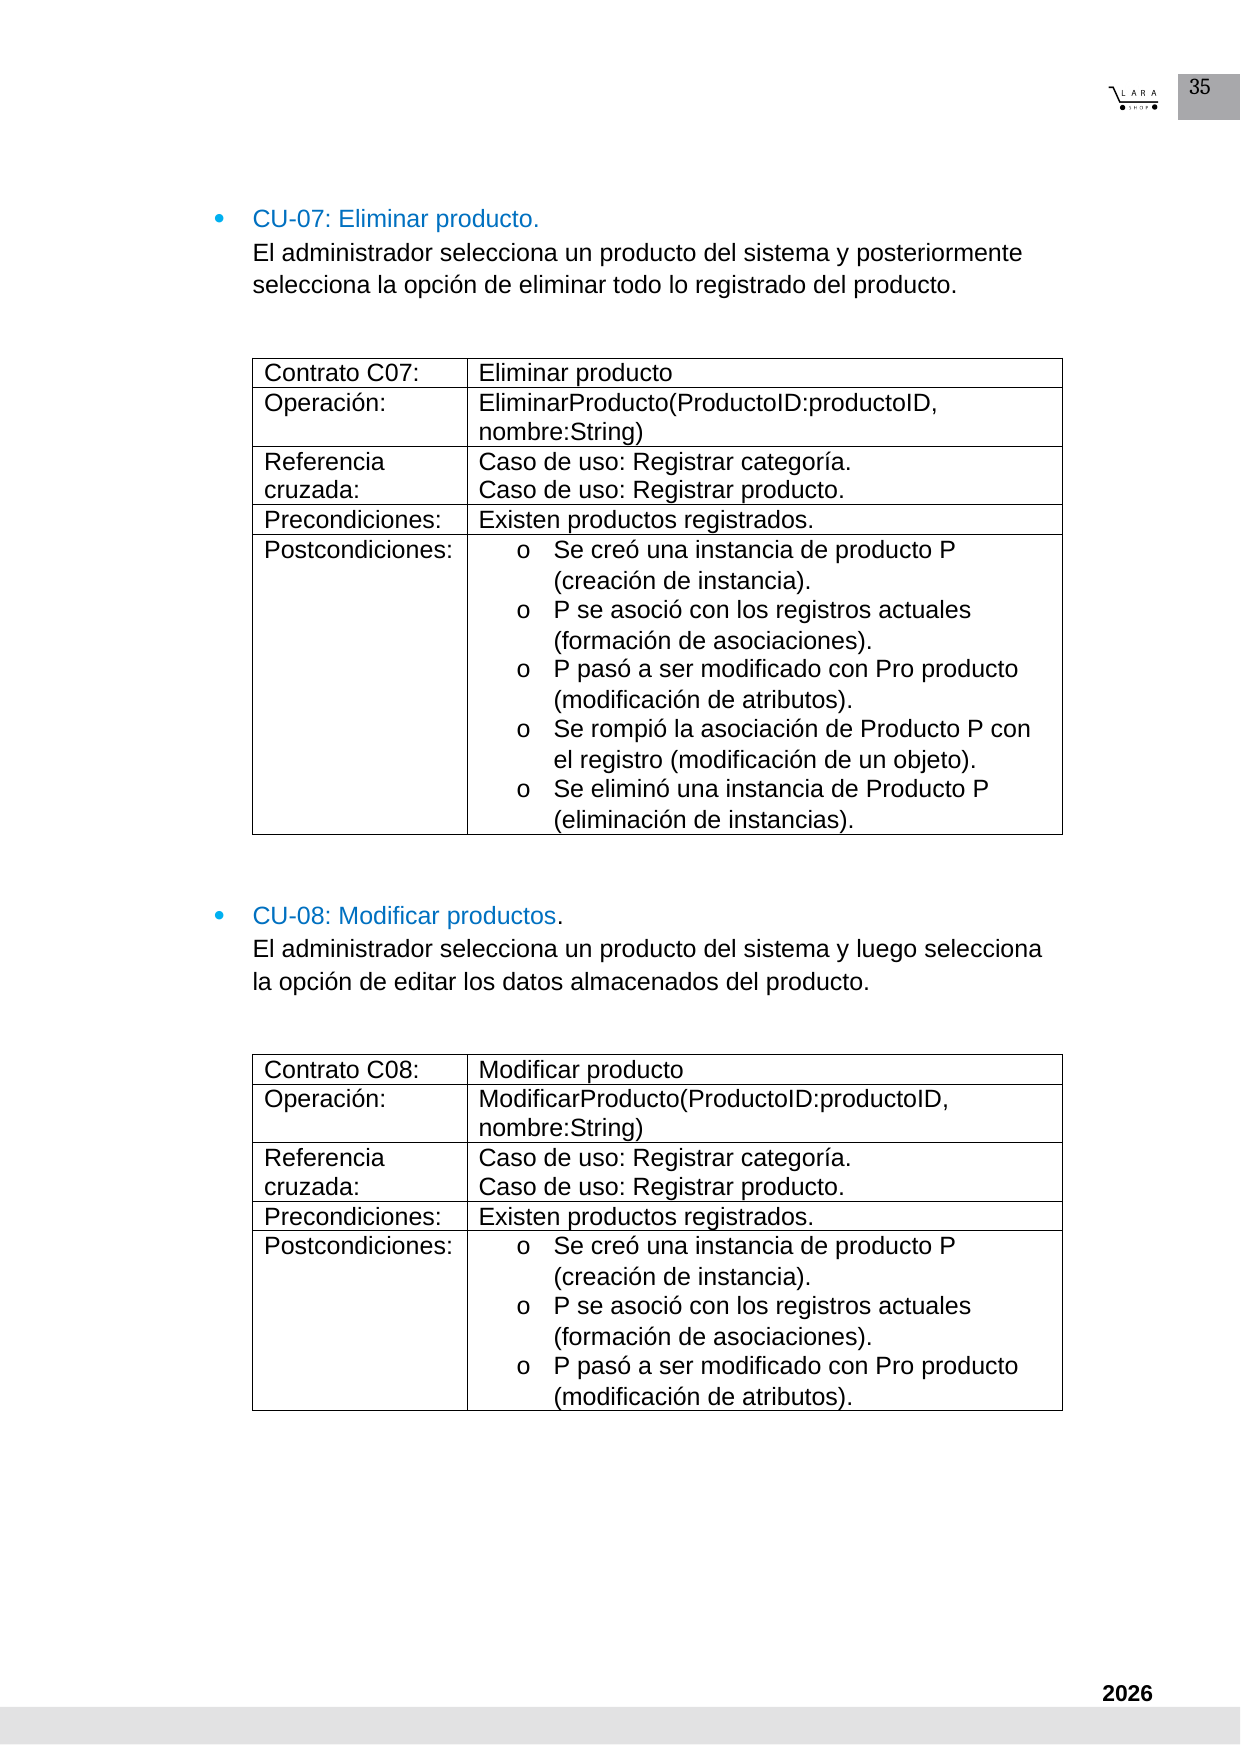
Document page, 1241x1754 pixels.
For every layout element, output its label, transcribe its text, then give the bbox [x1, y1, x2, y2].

list El administrador selecciona un producto del sistema y posteriormente selecciona la opción de eliminar todo lo registrado del producto. [252, 237, 1063, 299]
table_cell Caso de uso: Registrar categoría. Caso de uso: Registrar producto. [468, 1143, 1062, 1201]
picture [1104, 73, 1167, 120]
table_cell Se creó una instancia de producto P (creación de instancia). P se asoció con los registros actuales (formación de asociaciones). P pasó a ser modificado con Pro producto (modificación de atributos). Se rompió la asociación de Producto P con el registro (modificación de un objeto). Se eliminó una instancia de Producto P (eliminación de instancias). [468, 535, 1062, 833]
table_cell Precondiciones: [253, 505, 467, 534]
table_cell Postcondiciones: [253, 535, 467, 833]
table_header Contrato C07: [253, 359, 467, 387]
table_cell ModificarProducto(ProductoID:productoID, nombre:String) [468, 1085, 1062, 1142]
table_header Modificar producto [468, 1055, 1062, 1083]
table_cell Existen productos registrados. [468, 1202, 1062, 1230]
table_cell Operación: [253, 388, 467, 446]
table_cell Referencia cruzada: [253, 1143, 467, 1201]
table_header Eliminar producto [468, 359, 1062, 387]
table_header Contrato C08: [253, 1055, 467, 1083]
list CU-07: Eliminar producto. [215, 204, 1063, 233]
table_cell Precondiciones: [253, 1202, 467, 1230]
table_cell Operación: [253, 1085, 467, 1142]
table_cell Referencia cruzada: [253, 447, 467, 504]
table_cell Existen productos registrados. [468, 505, 1062, 534]
table_cell EliminarProducto(ProductoID:productoID, nombre:String) [468, 388, 1062, 446]
table_cell Postcondiciones: [253, 1231, 467, 1410]
table_cell Se creó una instancia de producto P (creación de instancia). P se asoció con los registros actuales (formación de asociaciones). P pasó a ser modificado con Pro producto (modificación de atributos). [468, 1231, 1062, 1410]
list El administrador selecciona un producto del sistema y luego selecciona la opción de editar los datos almacenados del producto. [252, 934, 1063, 996]
list CU-08: Modificar productos. [215, 901, 1063, 929]
table_cell Caso de uso: Registrar categoría. Caso de uso: Registrar producto. [468, 447, 1062, 504]
